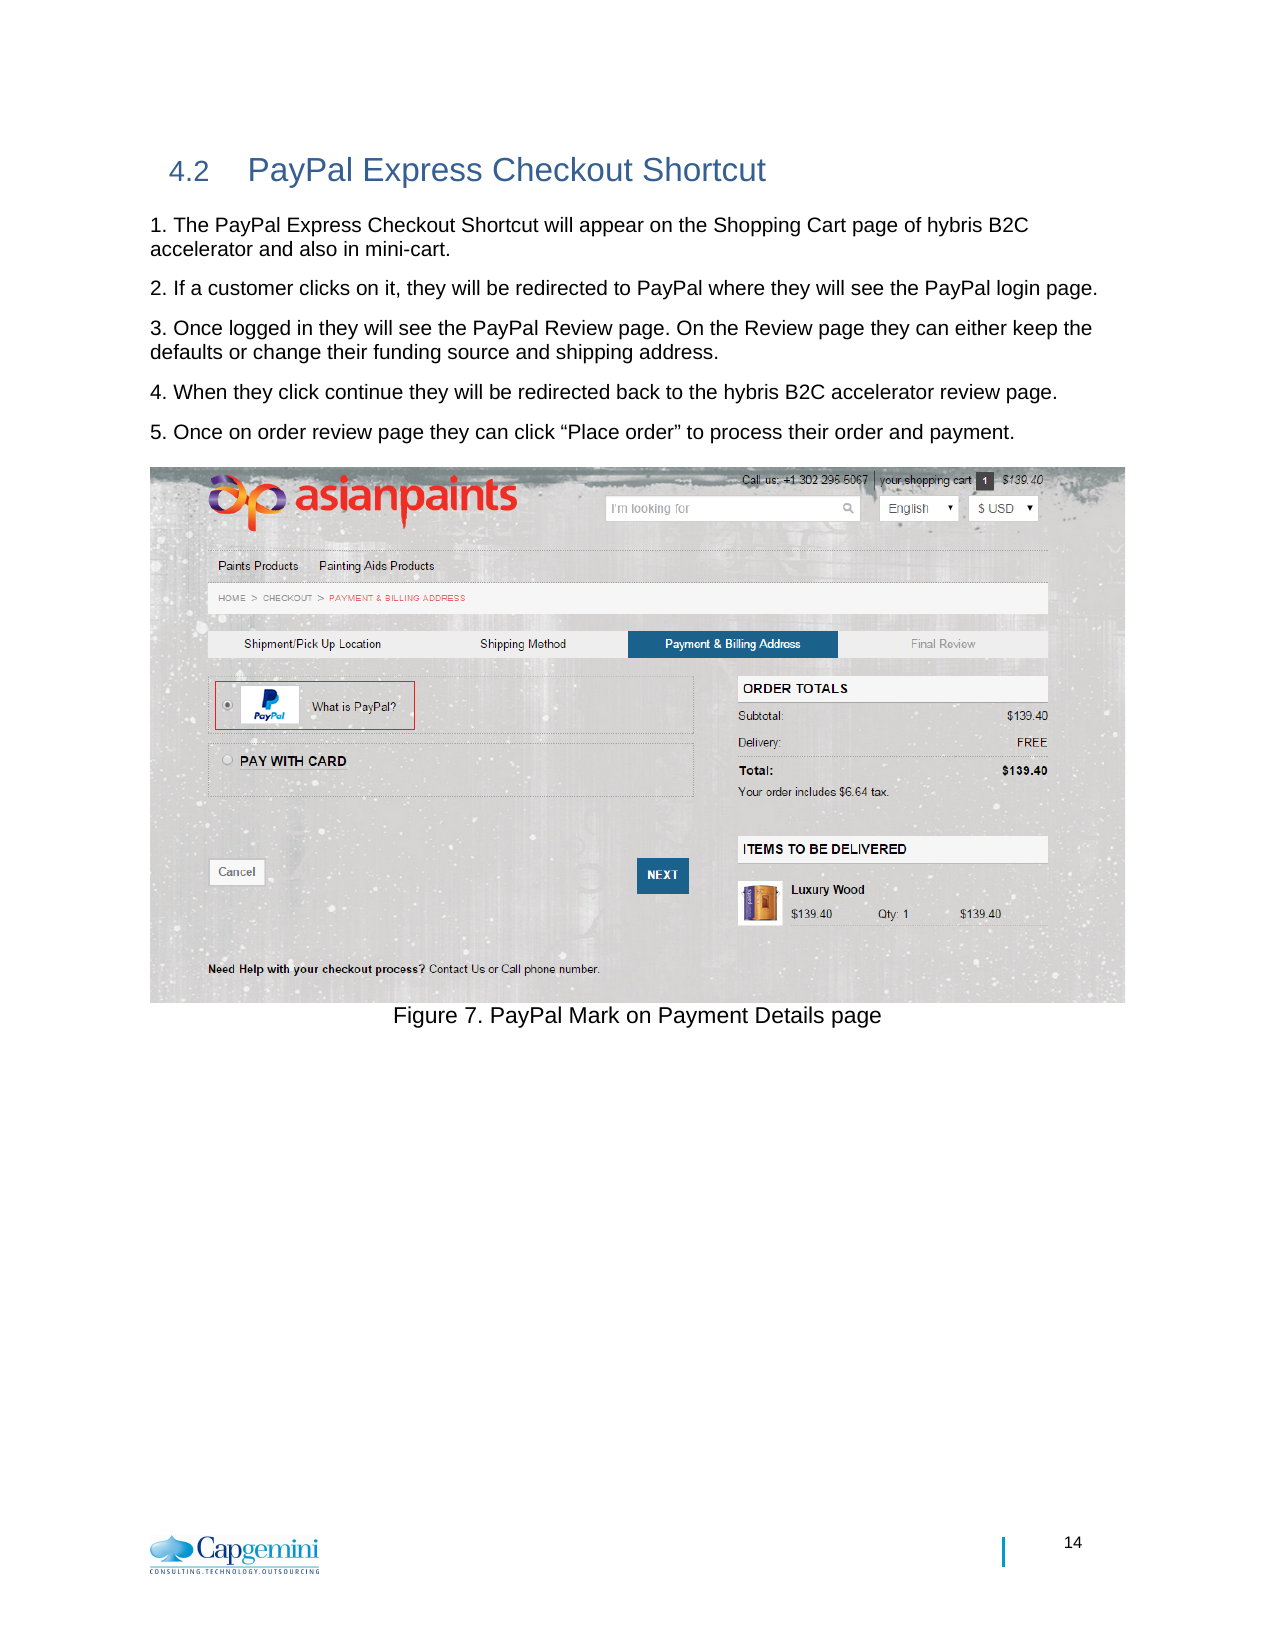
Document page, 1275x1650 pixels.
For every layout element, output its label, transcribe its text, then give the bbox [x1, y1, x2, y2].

picture [150, 1535, 319, 1574]
text 1. The PayPal Express Checkout Shortcut will appear on the Shopping Cart page of hybris B2C accelerator and also in mini-cart. [150, 212, 1125, 260]
picture [150, 467, 1125, 1003]
text 2. If a customer clicks on it, they will be redirected to PayPal where they will see the PayPal login page. [150, 276, 1125, 300]
text Figure 7. PayPal Mark on Payment Details page [150, 1003, 1125, 1028]
text 4. When they click continue they will be redirected back to the hybris B2C accelerator review page. [150, 380, 1125, 404]
text 3. Once logged in they will see the PayPal Review page. On the Review page they can either keep the defaults or change their funding source and shipping address. [150, 316, 1125, 364]
text 5. Once on order review page they can click “Place order” to process their order and payment. [150, 420, 1125, 444]
subtitle PayPal Express Checkout Shortcut [169, 150, 1125, 188]
